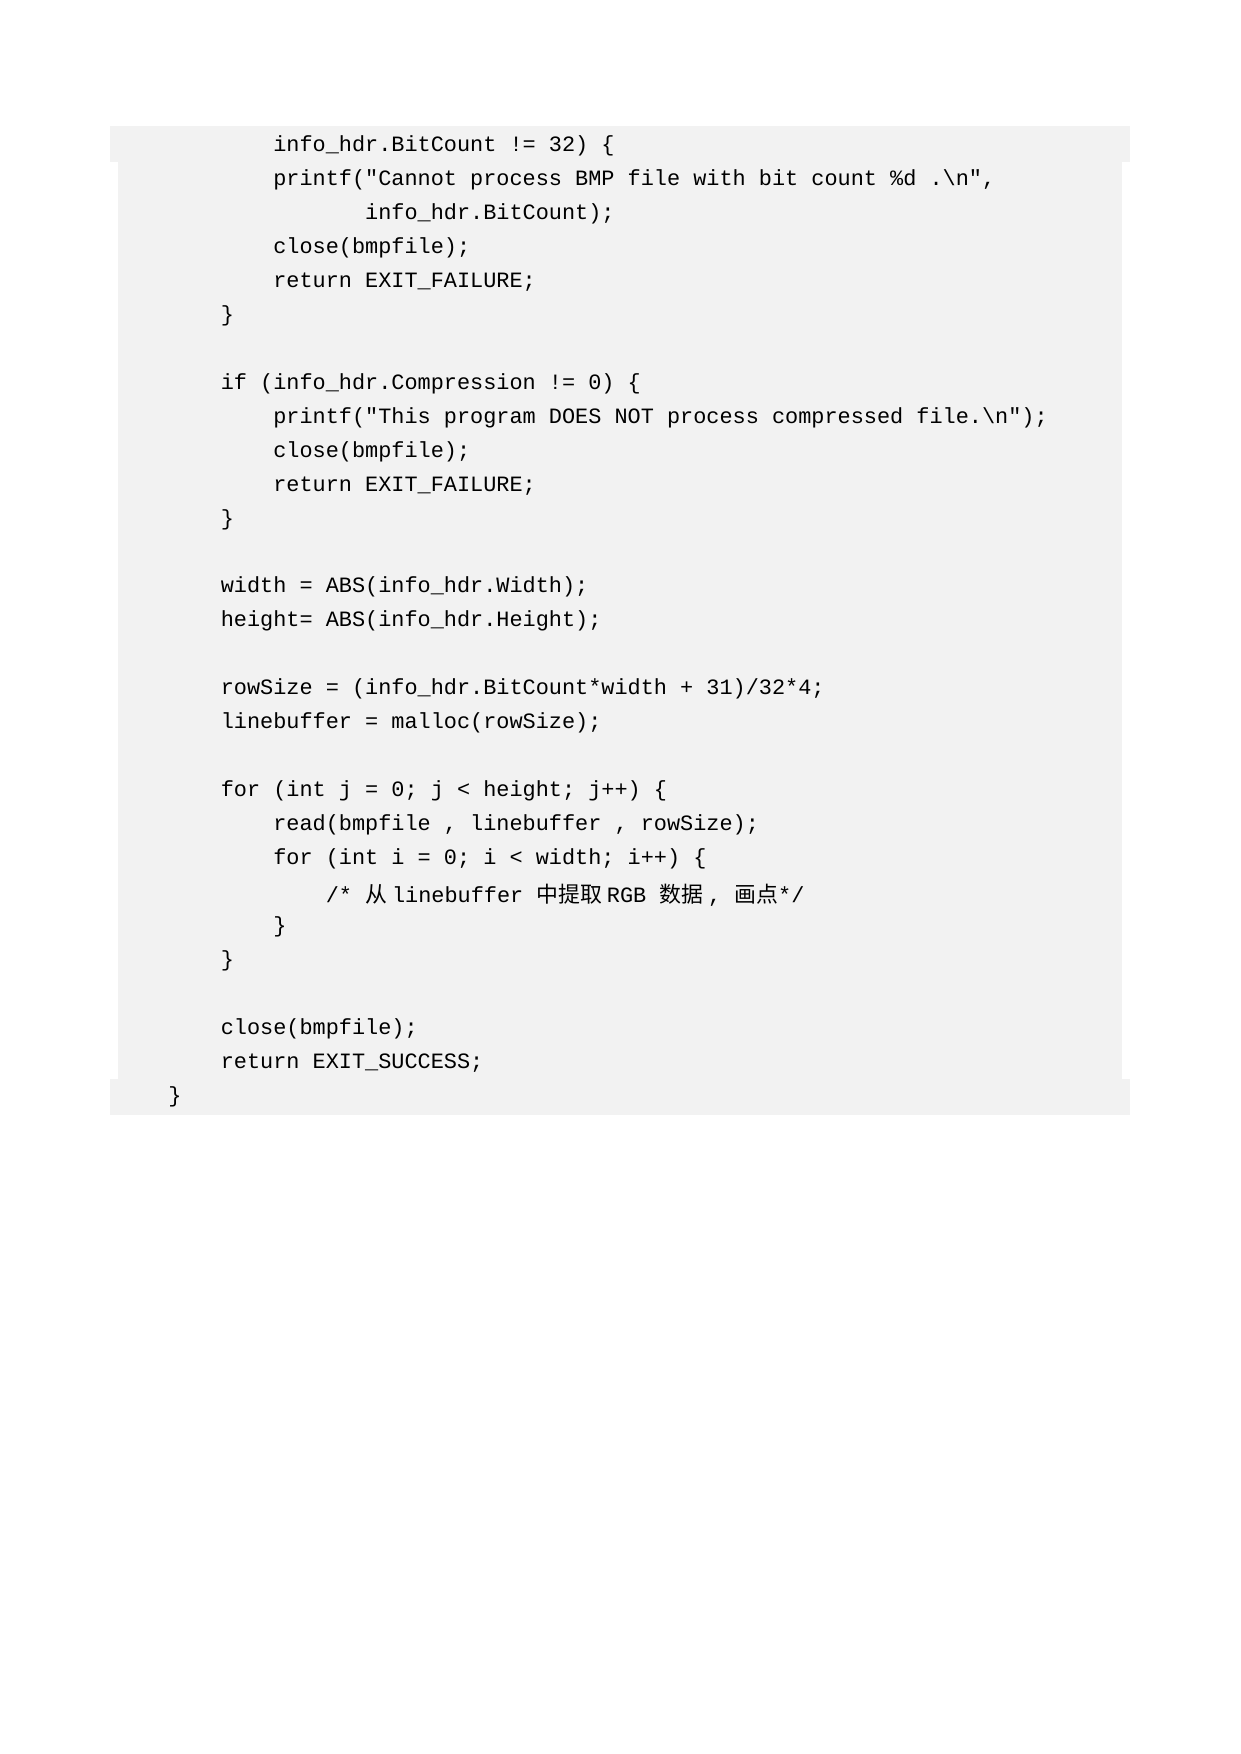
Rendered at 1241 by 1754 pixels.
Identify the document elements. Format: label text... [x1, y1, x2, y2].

text } [118, 502, 1122, 536]
text } [110, 1079, 1130, 1115]
text return EXIT_FAILURE; [118, 468, 1122, 502]
text close(bmpfile); [118, 230, 1122, 264]
text for (int j = 0; j < height; j++) { [118, 774, 1122, 808]
text /* 从 linebuffer 中提取 RGB 数据 , 画点*/ [118, 876, 1122, 909]
text info_hdr.BitCount); [118, 196, 1122, 230]
text return EXIT_FAILURE; [118, 264, 1122, 298]
text height= ABS(info_hdr.Height); [118, 604, 1122, 638]
text return EXIT_SUCCESS; [118, 1045, 1122, 1079]
text width = ABS(info_hdr.Width); [118, 570, 1122, 604]
text } [118, 943, 1122, 977]
text close(bmpfile); [118, 1011, 1122, 1045]
text for (int i = 0; i < width; i++) { [118, 842, 1122, 876]
text } [118, 298, 1122, 332]
text if (info_hdr.Compression != 0) { [118, 366, 1122, 400]
text printf("This program DOES NOT process compressed file.\n"); [118, 400, 1122, 434]
text printf("Cannot process BMP file with bit count %d .\n", [118, 162, 1122, 196]
text read(bmpfile , linebuffer , rowSize); [118, 808, 1122, 842]
text linebuffer = malloc(rowSize); [118, 706, 1122, 740]
text close(bmpfile); [118, 434, 1122, 468]
text rowSize = (info_hdr.BitCount*width + 31)/32*4; [118, 672, 1122, 706]
text } [118, 909, 1122, 943]
text info_hdr.BitCount != 32) { [110, 126, 1130, 162]
